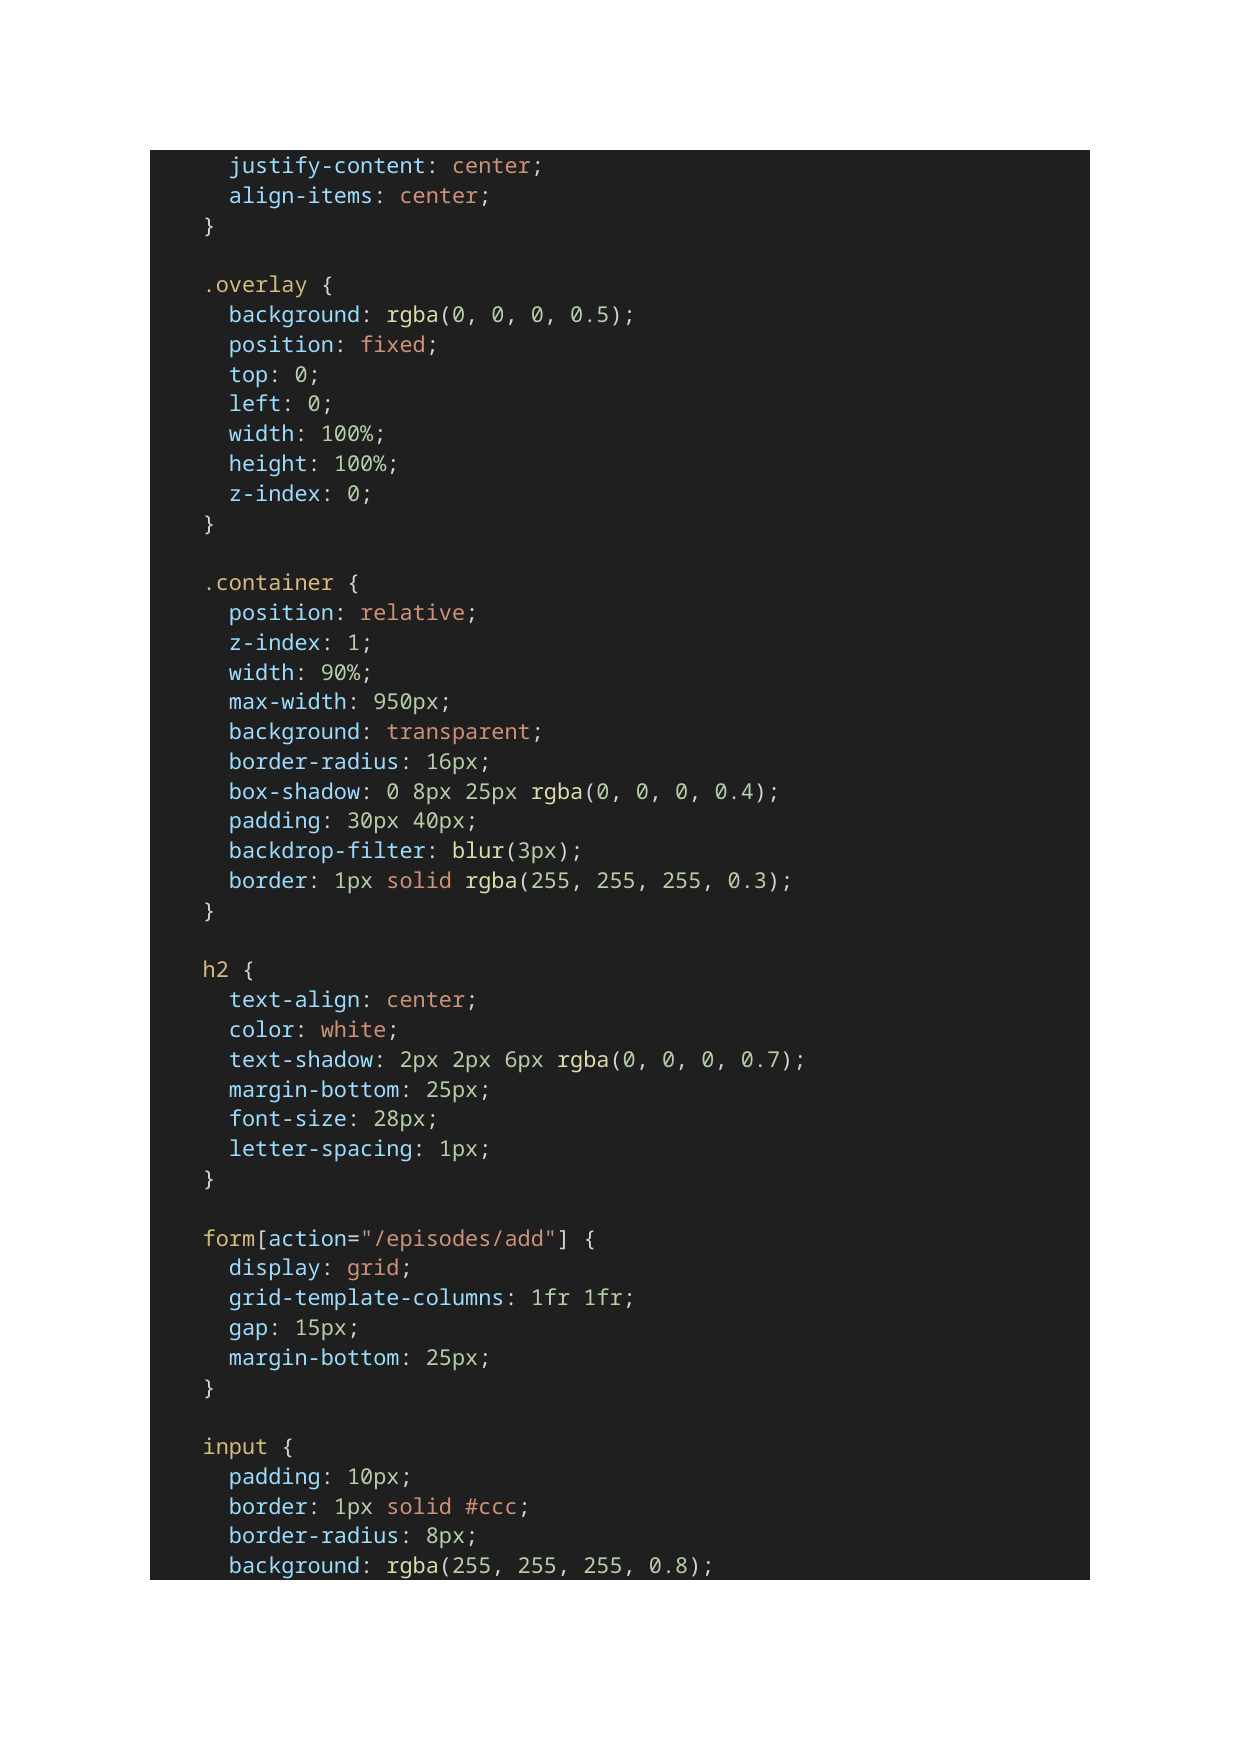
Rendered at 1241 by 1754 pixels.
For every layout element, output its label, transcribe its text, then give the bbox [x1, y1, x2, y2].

text } [150, 1371, 1090, 1401]
text height: 100%; [150, 448, 1090, 478]
text } [150, 209, 1090, 239]
text border-radius: 16px; [150, 746, 1090, 776]
text border-radius: 8px; [150, 1520, 1090, 1550]
text max-width: 950px; [150, 686, 1090, 716]
text color: white; [150, 1014, 1090, 1044]
text position: fixed; [150, 329, 1090, 358]
text position: relative; [150, 597, 1090, 627]
text form[action="/episodes/add"] { [150, 1222, 1090, 1252]
text z-index: 0; [150, 478, 1090, 507]
text width: 90%; [150, 656, 1090, 686]
text } [150, 507, 1090, 537]
text background: rgba(255, 255, 255, 0.8); [150, 1550, 1090, 1580]
text letter-spacing: 1px; [150, 1133, 1090, 1163]
text box-shadow: 0 8px 25px rgba(0, 0, 0, 0.4); [150, 776, 1090, 805]
text margin-bottom: 25px; [150, 1342, 1090, 1371]
text font-size: 28px; [150, 1103, 1090, 1133]
text left: 0; [150, 388, 1090, 418]
text } [150, 1163, 1090, 1193]
text top: 0; [150, 358, 1090, 388]
text background: transparent; [150, 716, 1090, 746]
text text-align: center; [150, 984, 1090, 1014]
text padding: 10px; [150, 1461, 1090, 1491]
text width: 100%; [150, 418, 1090, 448]
text } [150, 895, 1090, 924]
text input { [150, 1431, 1090, 1461]
text text-shadow: 2px 2px 6px rgba(0, 0, 0, 0.7); [150, 1044, 1090, 1073]
text z-index: 1; [150, 627, 1090, 656]
text .overlay { [150, 269, 1090, 299]
text border: 1px solid #ccc; [150, 1491, 1090, 1520]
text gap: 15px; [150, 1312, 1090, 1342]
text padding: 30px 40px; [150, 805, 1090, 835]
text border: 1px solid rgba(255, 255, 255, 0.3); [150, 865, 1090, 895]
text align-items: center; [150, 180, 1090, 209]
text h2 { [150, 954, 1090, 984]
text margin-bottom: 25px; [150, 1073, 1090, 1103]
text display: grid; [150, 1252, 1090, 1282]
text backdrop-filter: blur(3px); [150, 835, 1090, 865]
text .container { [150, 567, 1090, 597]
text justify-content: center; [150, 150, 1090, 180]
text grid-template-columns: 1fr 1fr; [150, 1282, 1090, 1312]
text background: rgba(0, 0, 0, 0.5); [150, 299, 1090, 329]
